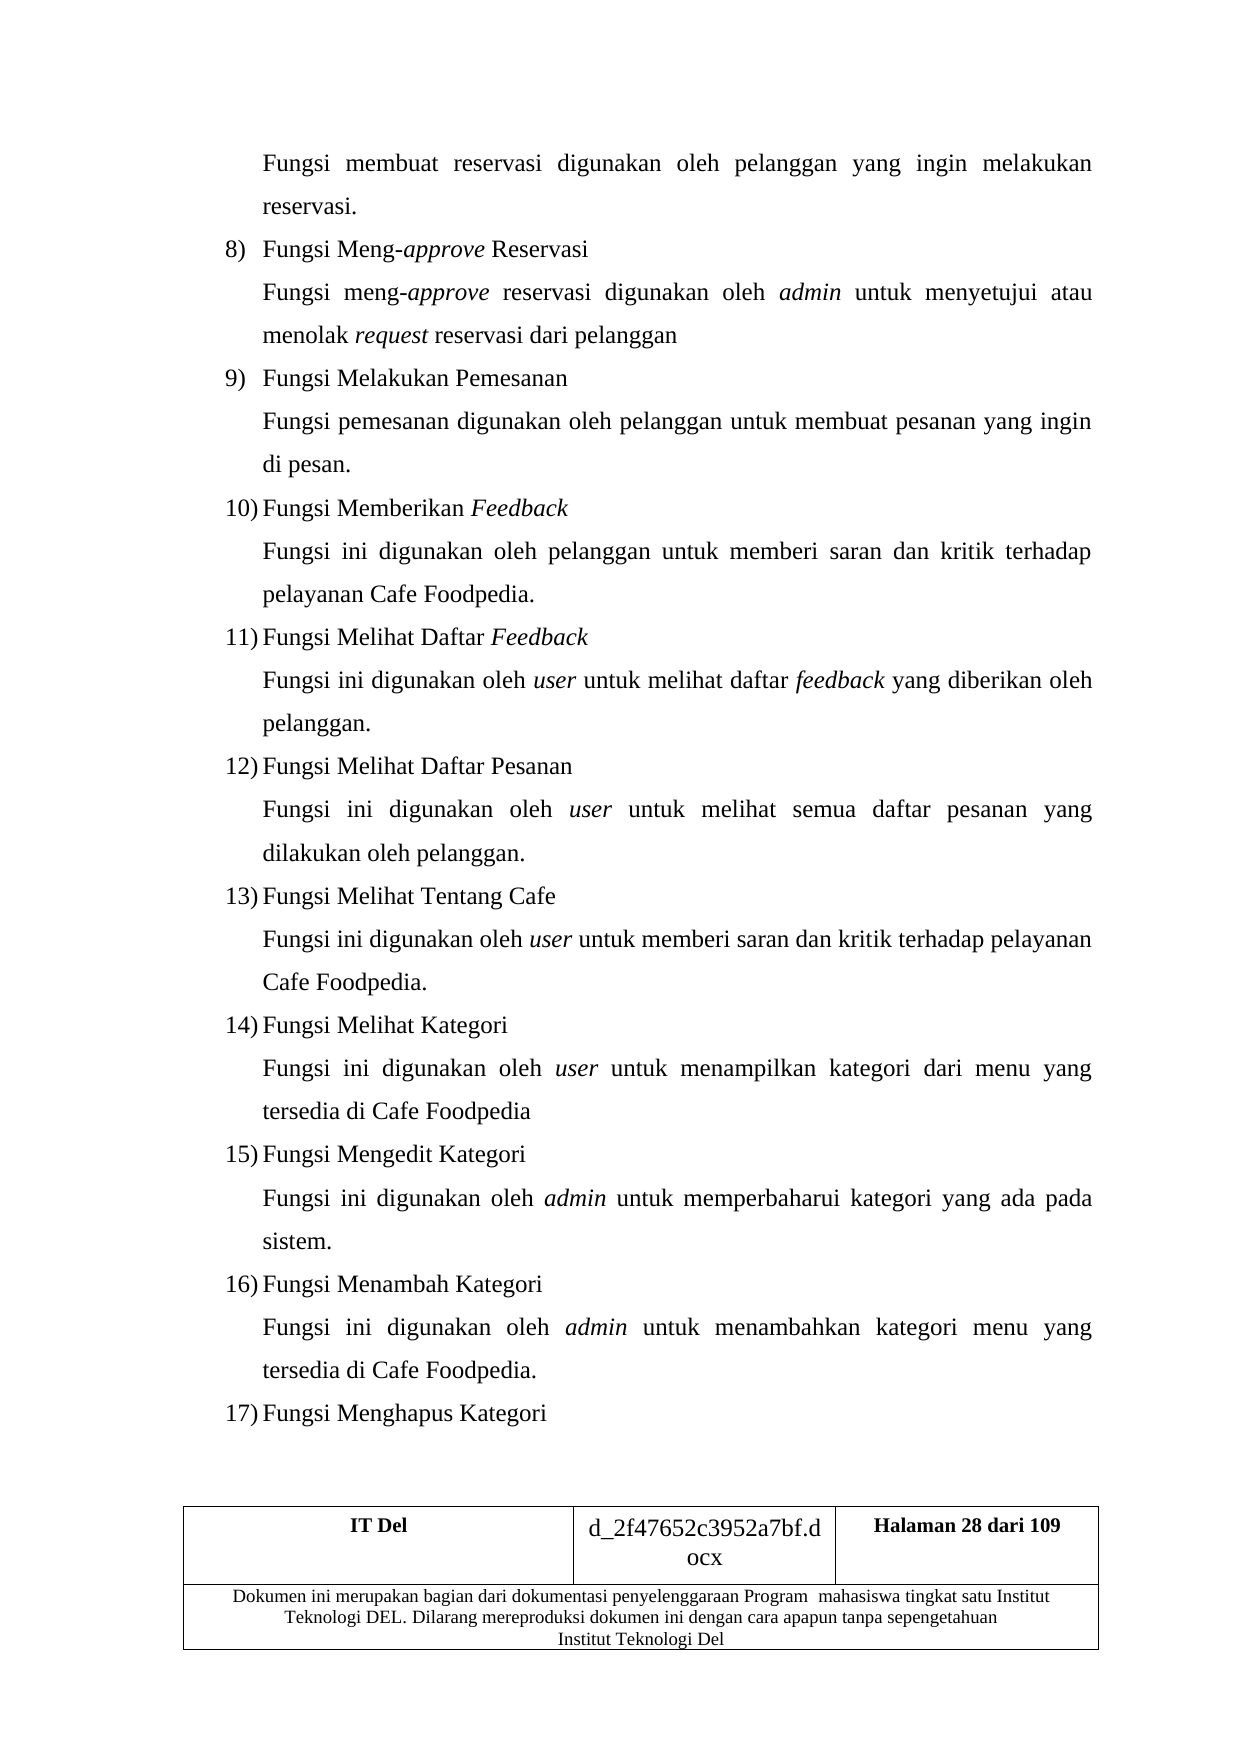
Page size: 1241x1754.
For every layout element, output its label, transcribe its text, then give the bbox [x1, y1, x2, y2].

list Fungsi Meng-approve Reservasi [225, 234, 1092, 263]
text Fungsi ini digunakan oleh pelanggan untuk memberi saran dan kritik terhadap pelayanan Cafe Foodpedia. [262, 536, 1092, 608]
list Fungsi Melakukan Pemesanan [225, 363, 1092, 392]
text Fungsi ini digunakan oleh user untuk melihat daftar feedback yang diberikan oleh pelanggan. [262, 665, 1092, 737]
list Fungsi Mengedit Kategori [225, 1139, 1092, 1168]
text Fungsi pemesanan digunakan oleh pelanggan untuk membuat pesanan yang ingin di pesan. [262, 406, 1092, 478]
list Fungsi Menghapus Kategori [225, 1398, 1092, 1427]
list Fungsi Melihat Kategori [225, 1010, 1092, 1039]
list Fungsi Melihat Tentang Cafe [225, 881, 1092, 909]
text Fungsi meng-approve reservasi digunakan oleh admin untuk menyetujui atau menolak request reservasi dari pelanggan [262, 277, 1092, 349]
text Fungsi membuat reservasi digunakan oleh pelanggan yang ingin melakukan reservasi. [262, 148, 1092, 219]
list Fungsi Melihat Daftar Feedback [225, 622, 1092, 651]
list Fungsi Melihat Daftar Pesanan [225, 751, 1092, 780]
text Fungsi ini digunakan oleh user untuk memberi saran dan kritik terhadap pelayanan Cafe Foodpedia. [262, 924, 1092, 996]
list Fungsi ini digunakan oleh admin untuk memperbaharui kategori yang ada pada sistem. [262, 1183, 1092, 1254]
text Fungsi ini digunakan oleh user untuk melihat semua daftar pesanan yang dilakukan oleh pelanggan. [262, 794, 1092, 866]
list Fungsi ini digunakan oleh user untuk menampilkan kategori dari menu yang tersedia di Cafe Foodpedia [262, 1053, 1092, 1125]
list Fungsi Memberikan Feedback [225, 493, 1092, 521]
list Fungsi ini digunakan oleh admin untuk menambahkan kategori menu yang tersedia di Cafe Foodpedia. [262, 1312, 1092, 1384]
list Fungsi Menambah Kategori [225, 1269, 1092, 1298]
